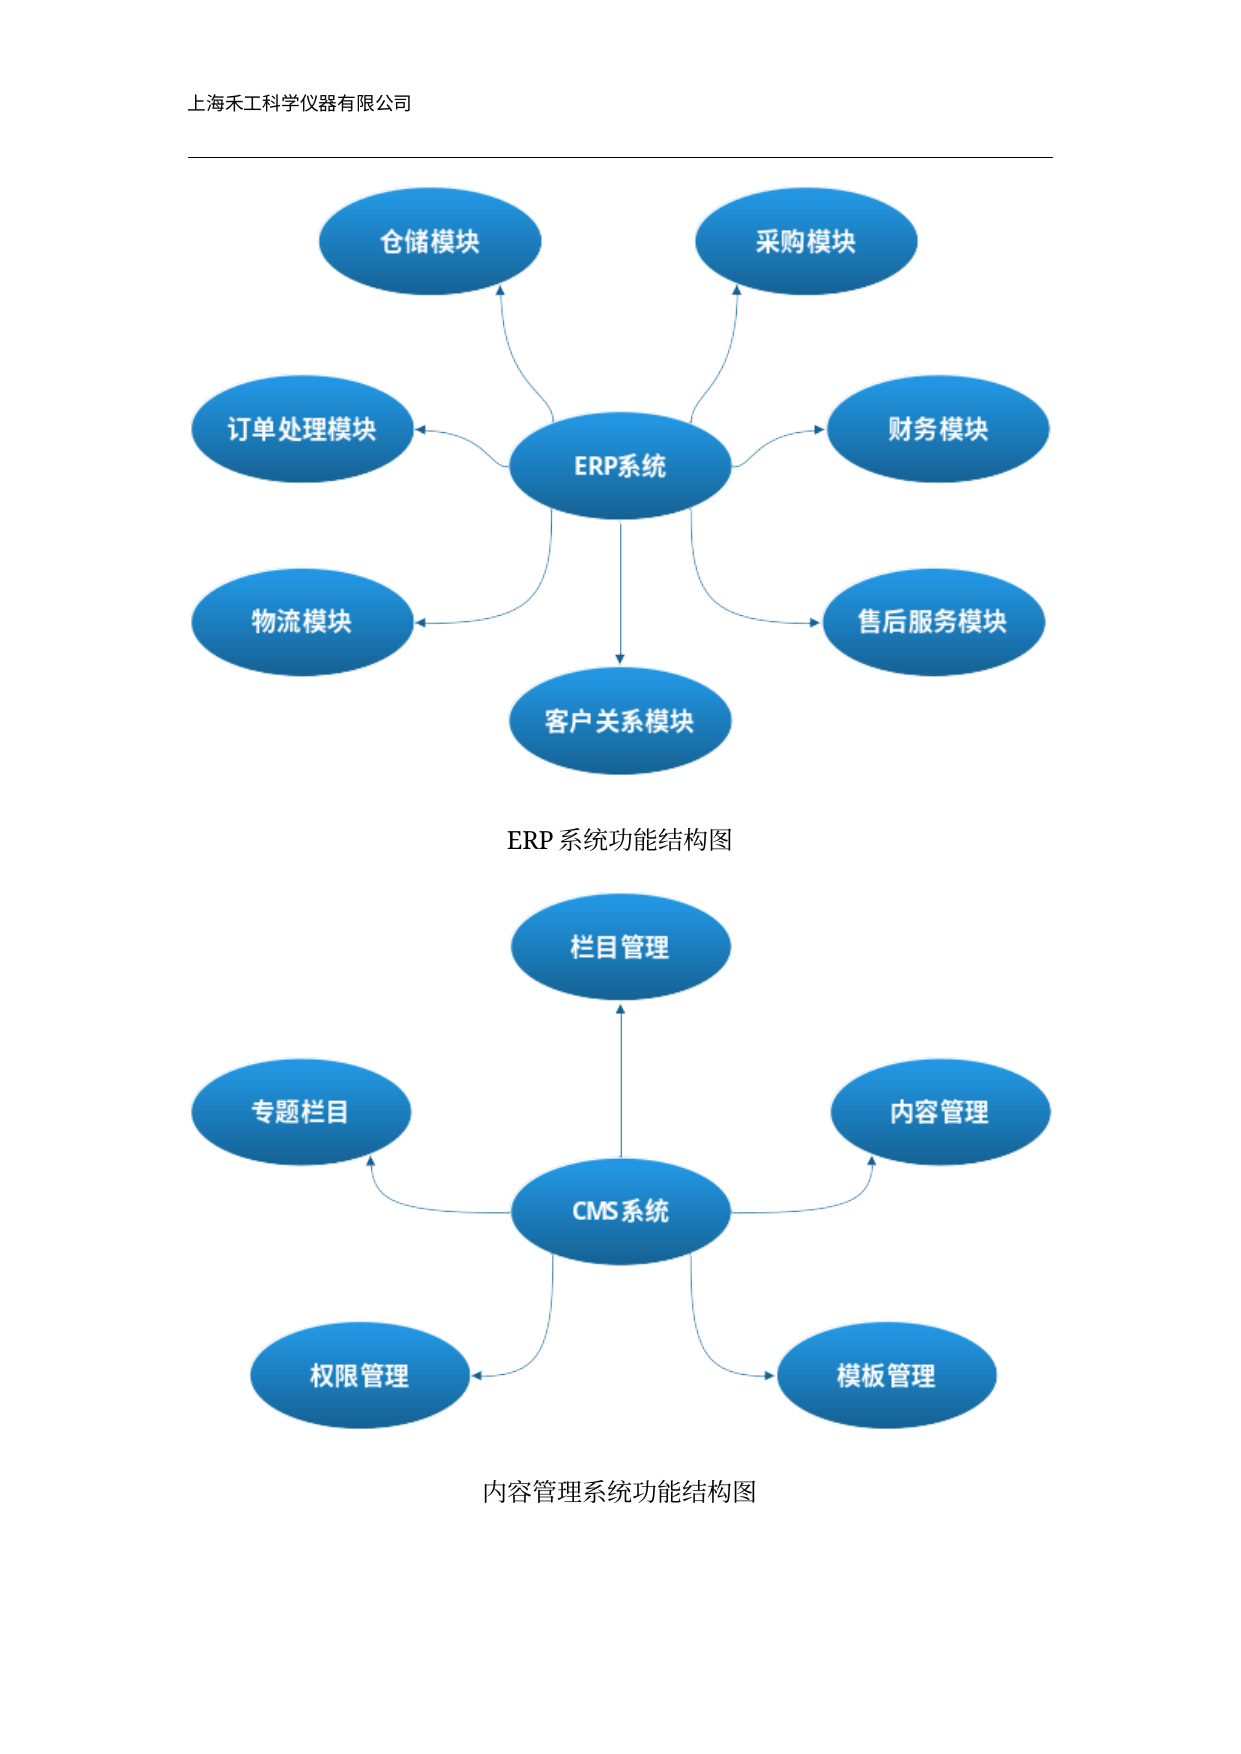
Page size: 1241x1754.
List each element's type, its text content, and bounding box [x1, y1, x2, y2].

text ERP系统功能结构图 [187, 806, 1053, 871]
text 内容管理系统功能结构图 [187, 1458, 1053, 1523]
